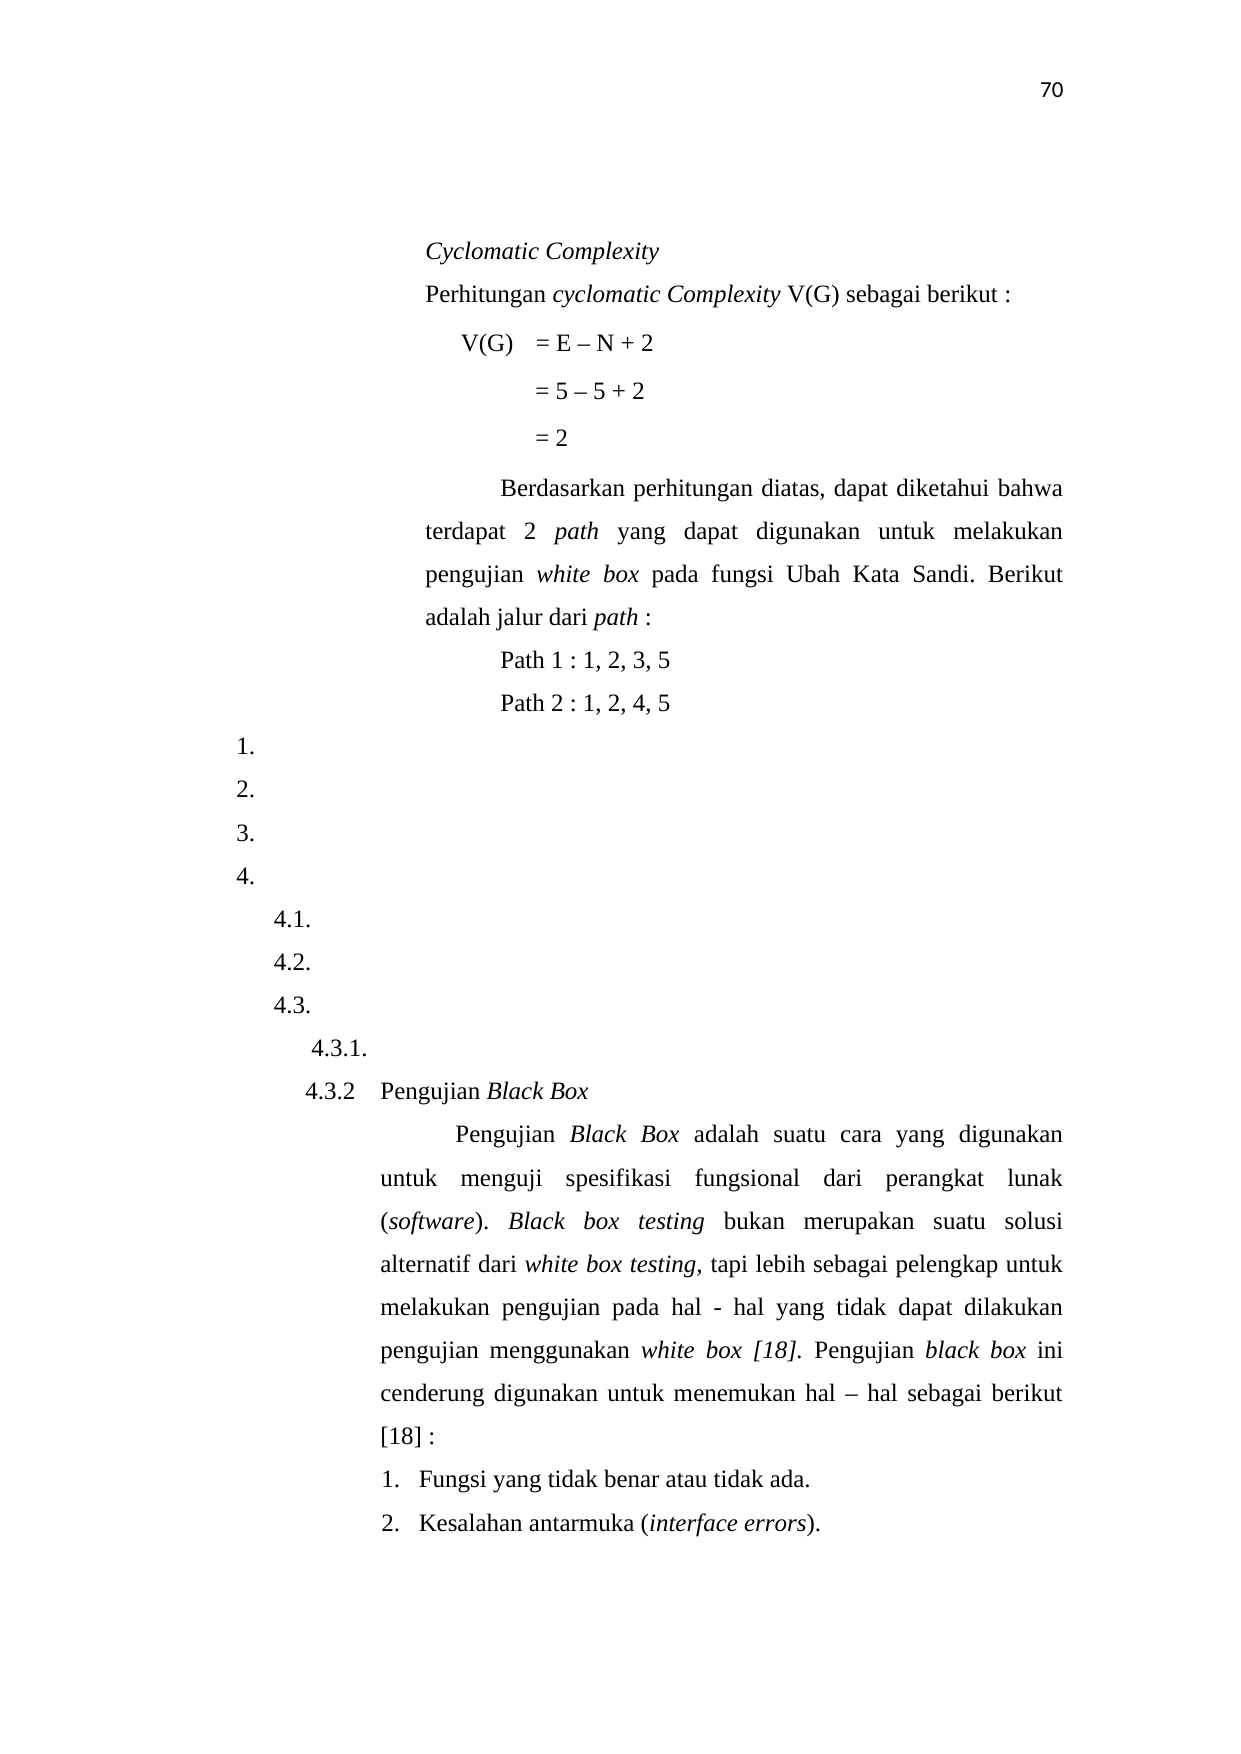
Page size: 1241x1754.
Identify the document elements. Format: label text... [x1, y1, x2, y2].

text Path 2 : 1, 2, 4, 5 [425, 688, 1063, 717]
text Perhitungan cyclomatic Complexity V(G) sebagai berikut : [350, 279, 1063, 308]
subtitle Pengujian Black Box [305, 1076, 1063, 1105]
list Fungsi yang tidak benar atau tidak ada. [381, 1464, 1063, 1493]
list Kesalahan antarmuka (interface errors). [381, 1508, 1063, 1536]
text Pengujian Black Box adalah suatu cara yang digunakan untuk menguji spesifikasi fungsional dari perangkat lunak (software). Black box testing bukan merupakan suatu solusi alternatif dari white box testing, tapi lebih sebagai pelengkap untuk melakukan pengujian pada hal - hal yang tidak dapat dilakukan pengujian menggunakan white box [18]. Pengujian black box ini cenderung digunakan untuk menemukan hal – hal sebagai berikut [18] : [380, 1119, 1063, 1450]
list Cyclomatic Complexity [425, 236, 1063, 265]
text Berdasarkan perhitungan diatas, dapat diketahui bahwa terdapat 2 path yang dapat digunakan untuk melakukan pengujian white box pada fungsi Ubah Kata Sandi. Berikut adalah jalur dari path : [425, 473, 1063, 631]
text Path 1 : 1, 2, 3, 5 [425, 645, 1063, 674]
